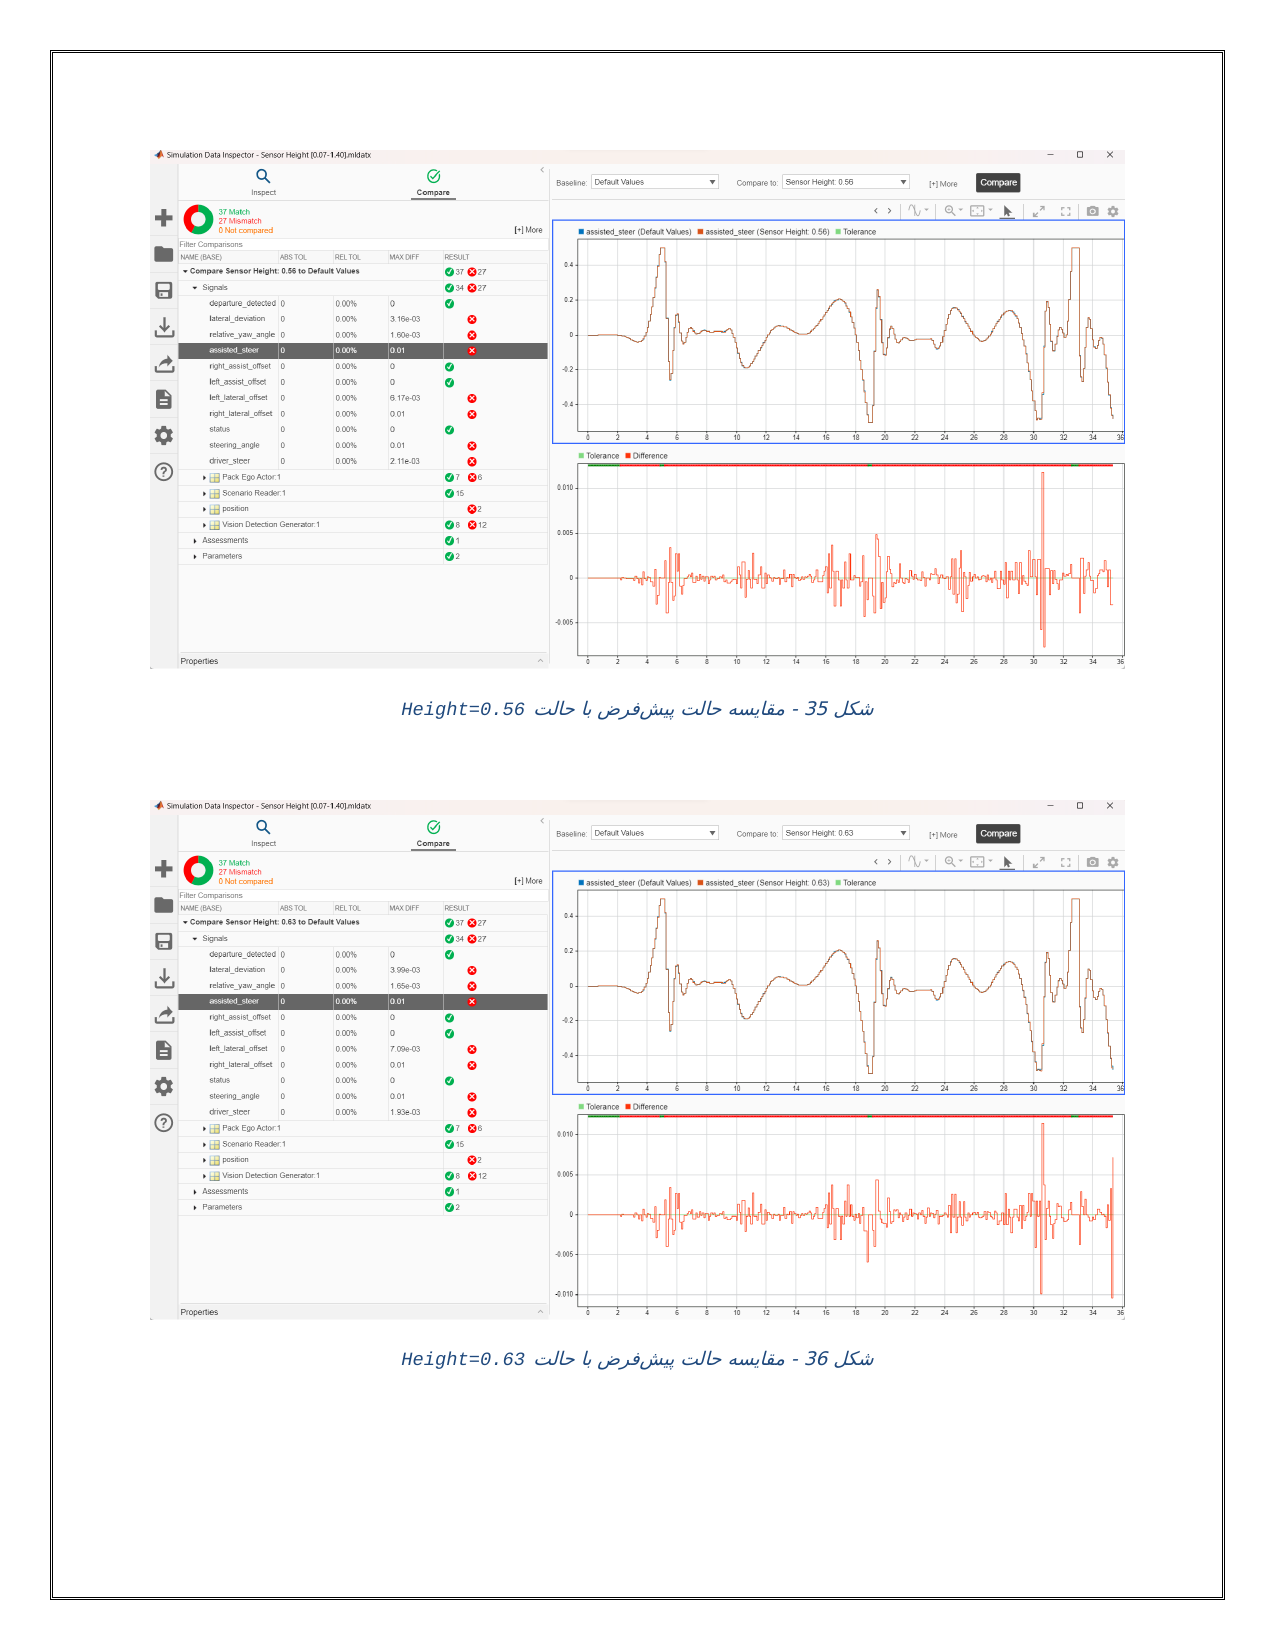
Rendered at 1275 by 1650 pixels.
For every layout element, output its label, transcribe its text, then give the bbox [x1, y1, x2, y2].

text شکل ‌ز‌ز - مقایسه حالت پیش‌فرض با حالت Height=0.56 [150, 698, 1125, 721]
picture [150, 150, 1125, 669]
text شکل ‌ح‌ح - مقایسه حالت پیش‌فرض با حالت Height=0.63 [150, 1348, 1125, 1371]
picture [150, 800, 1125, 1320]
